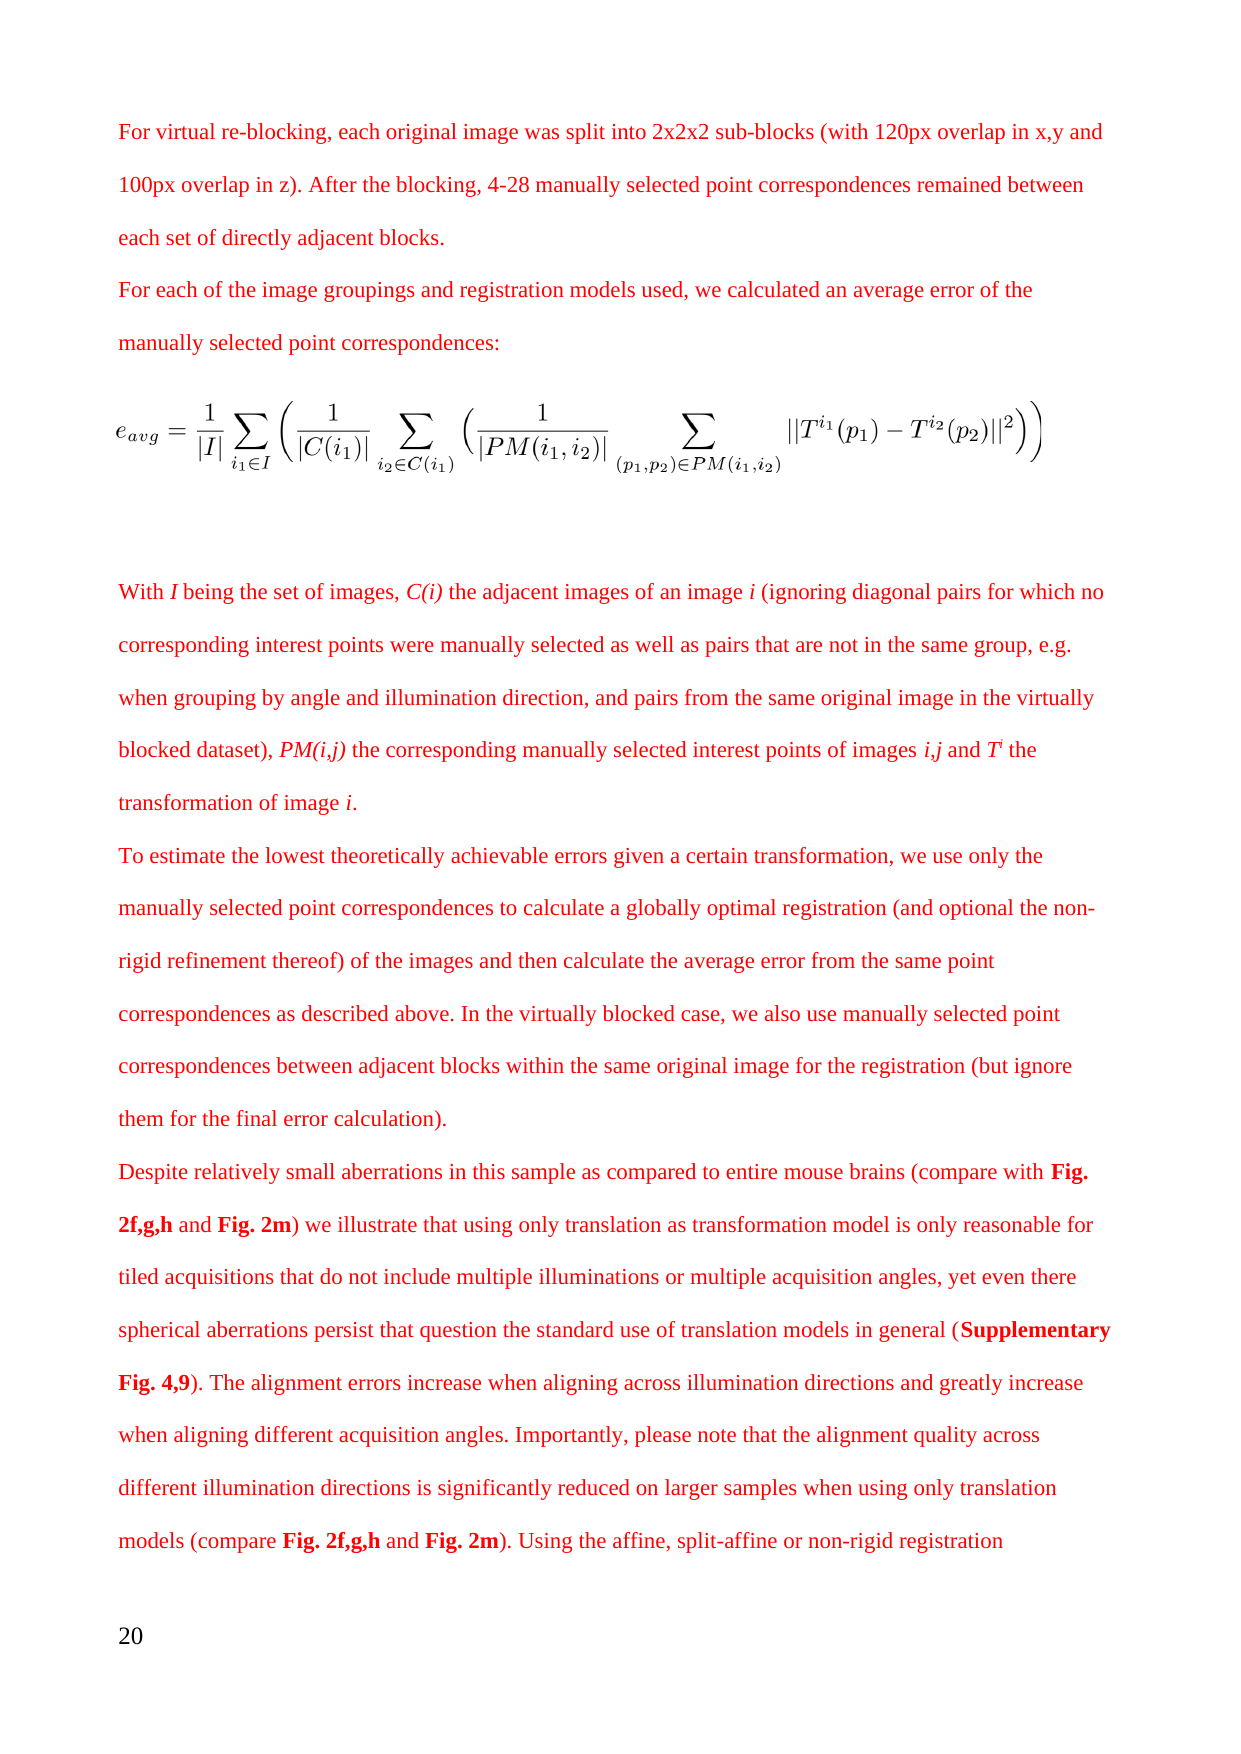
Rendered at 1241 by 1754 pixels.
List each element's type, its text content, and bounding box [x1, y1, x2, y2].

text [118, 1158, 1122, 1553]
text For virtual re-blocking, each original image was split into 2x2x2 sub-blocks (with 120px overlap in x,y and 100px overlap in z). After the blocking, 4-28 manually selected point correspondences remained between each set of directly adjacent blocks. [118, 118, 1122, 250]
text To estimate the lowest theoretically achievable errors given a certain transformation, we use only the manually selected point correspondences to calculate a globally optimal registration (and optional the non-rigid refinement thereof) of the images and then calculate the average error from the same point correspondences as described above. In the virtually blocked case, we also use manually selected point correspondences between adjacent blocks within the same original image for the registration (but ignore them for the final error calculation). [118, 842, 1122, 1132]
text For each of the image groupings and registration models used, we calculated an average error of the manually selected point correspondences: [118, 276, 1122, 355]
text With I being the set of images, C(i) the adjacent images of an image i (ignoring diagonal pairs for which no corresponding interest points were manually selected as well as pairs that are not in the same group, e.g. when grouping by angle and illumination direction, and pairs from the same original image in the virtually blocked dataset), PM(i,j) the corresponding manually selected interest points of images i,j and Ti the transformation of image i. [118, 382, 1122, 815]
